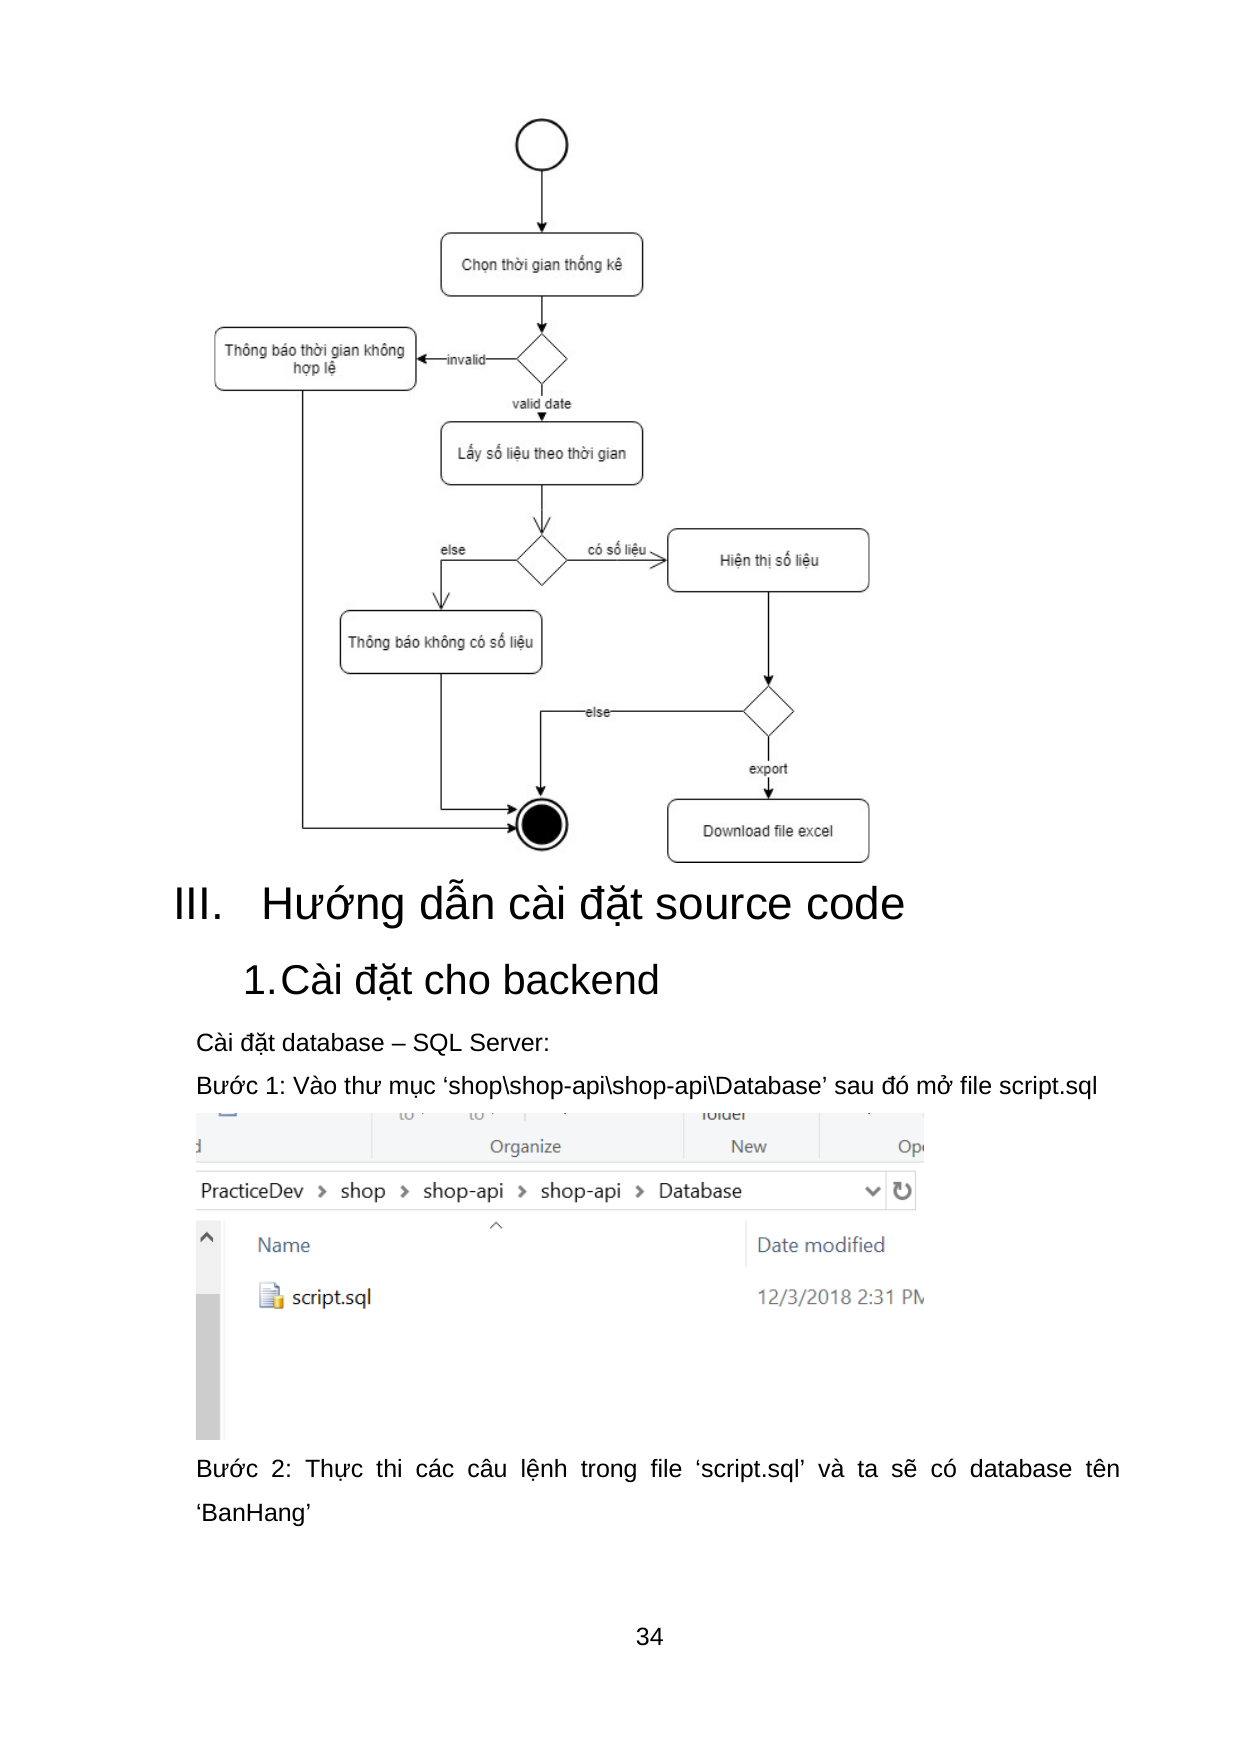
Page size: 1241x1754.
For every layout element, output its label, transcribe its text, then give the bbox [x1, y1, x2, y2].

picture [214, 118, 870, 863]
list Bước 2: Thực thi các câu lệnh trong file ‘script.sql’ và ta sẽ có database tên ‘BanHang’ [196, 1454, 1122, 1526]
subtitle Hướng dẫn cài đặt source code [224, 877, 1122, 929]
list Bước 1: Vào thư mục ‘shop\shop-api\shop-api\Database’ sau đó mở file script.sql [196, 1071, 1122, 1099]
picture [195, 1113, 924, 1440]
subtitle Cài đặt cho backend [243, 956, 1122, 1003]
list Cài đặt database – SQL Server: [196, 1027, 1122, 1056]
